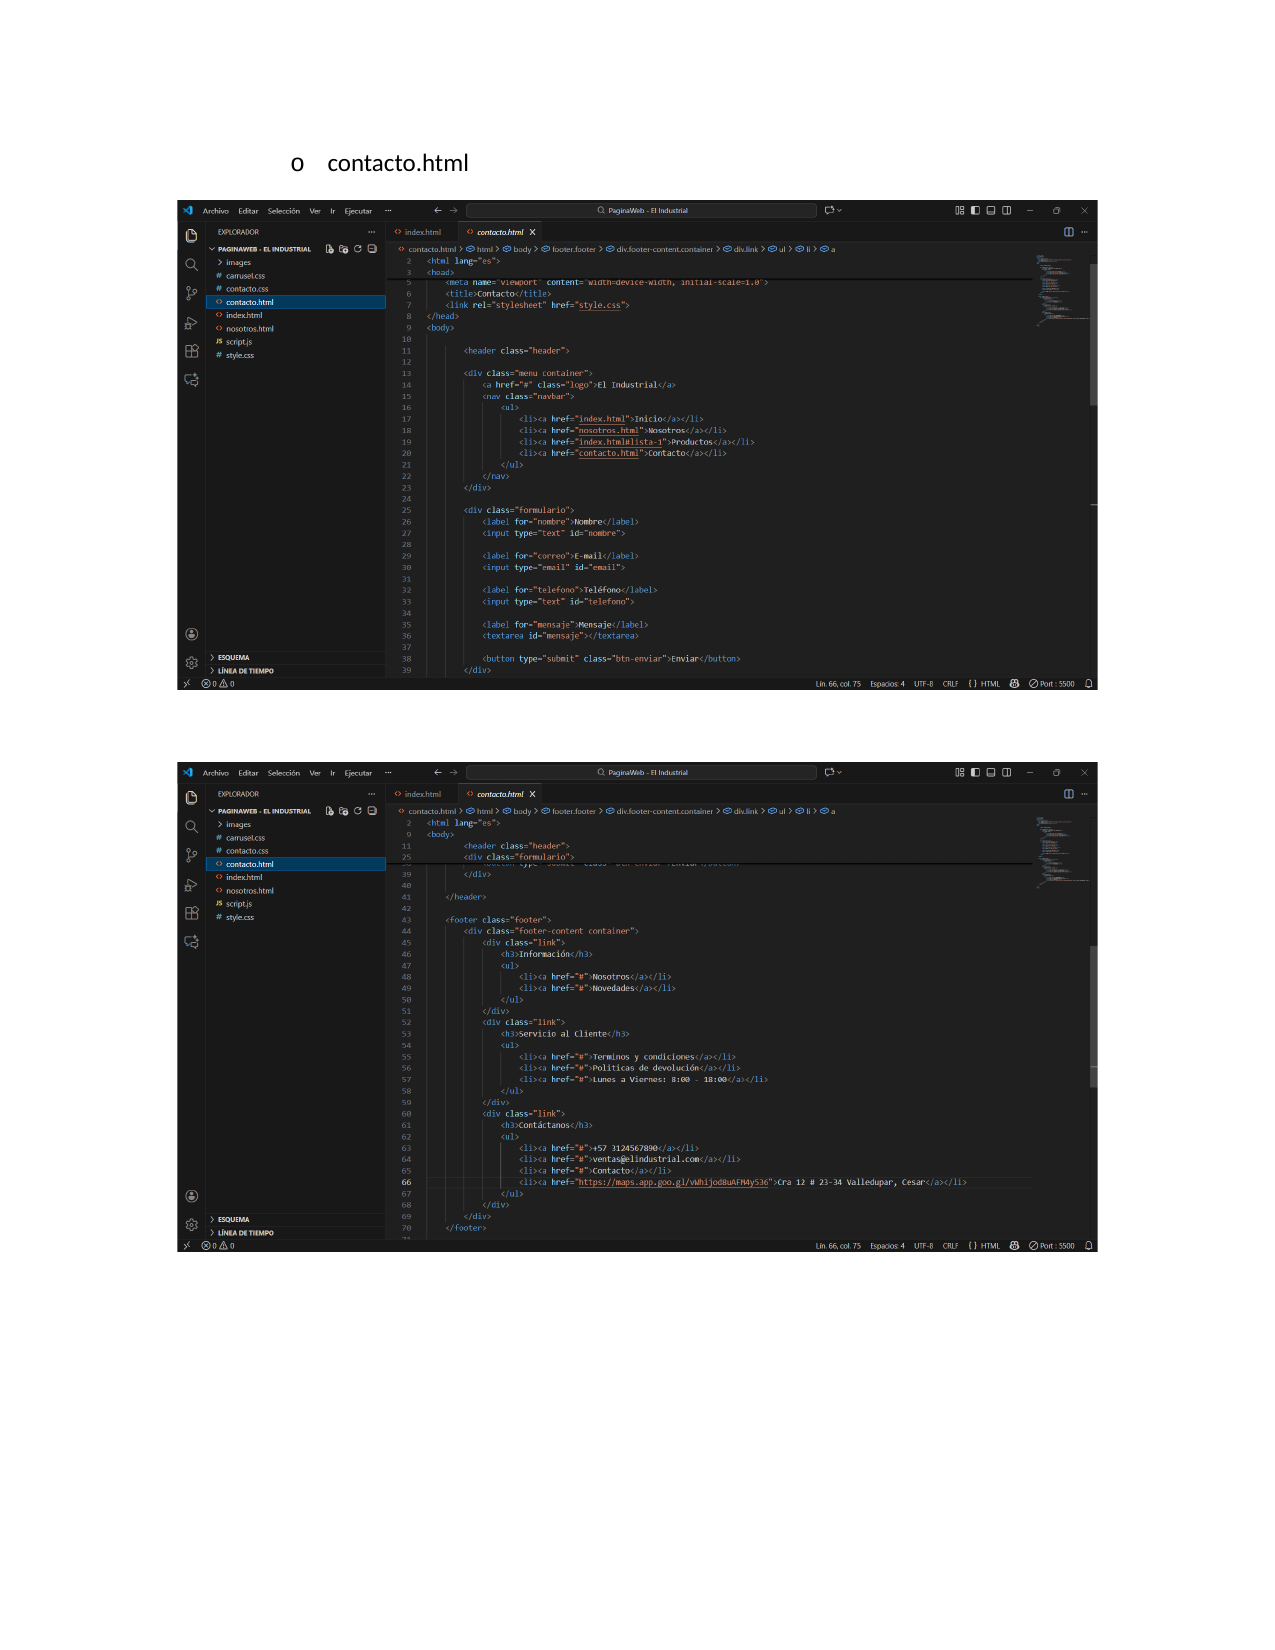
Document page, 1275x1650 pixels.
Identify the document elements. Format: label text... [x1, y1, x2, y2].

picture [177, 200, 1098, 690]
list contacto.html [290, 148, 1098, 179]
picture [177, 762, 1098, 1252]
